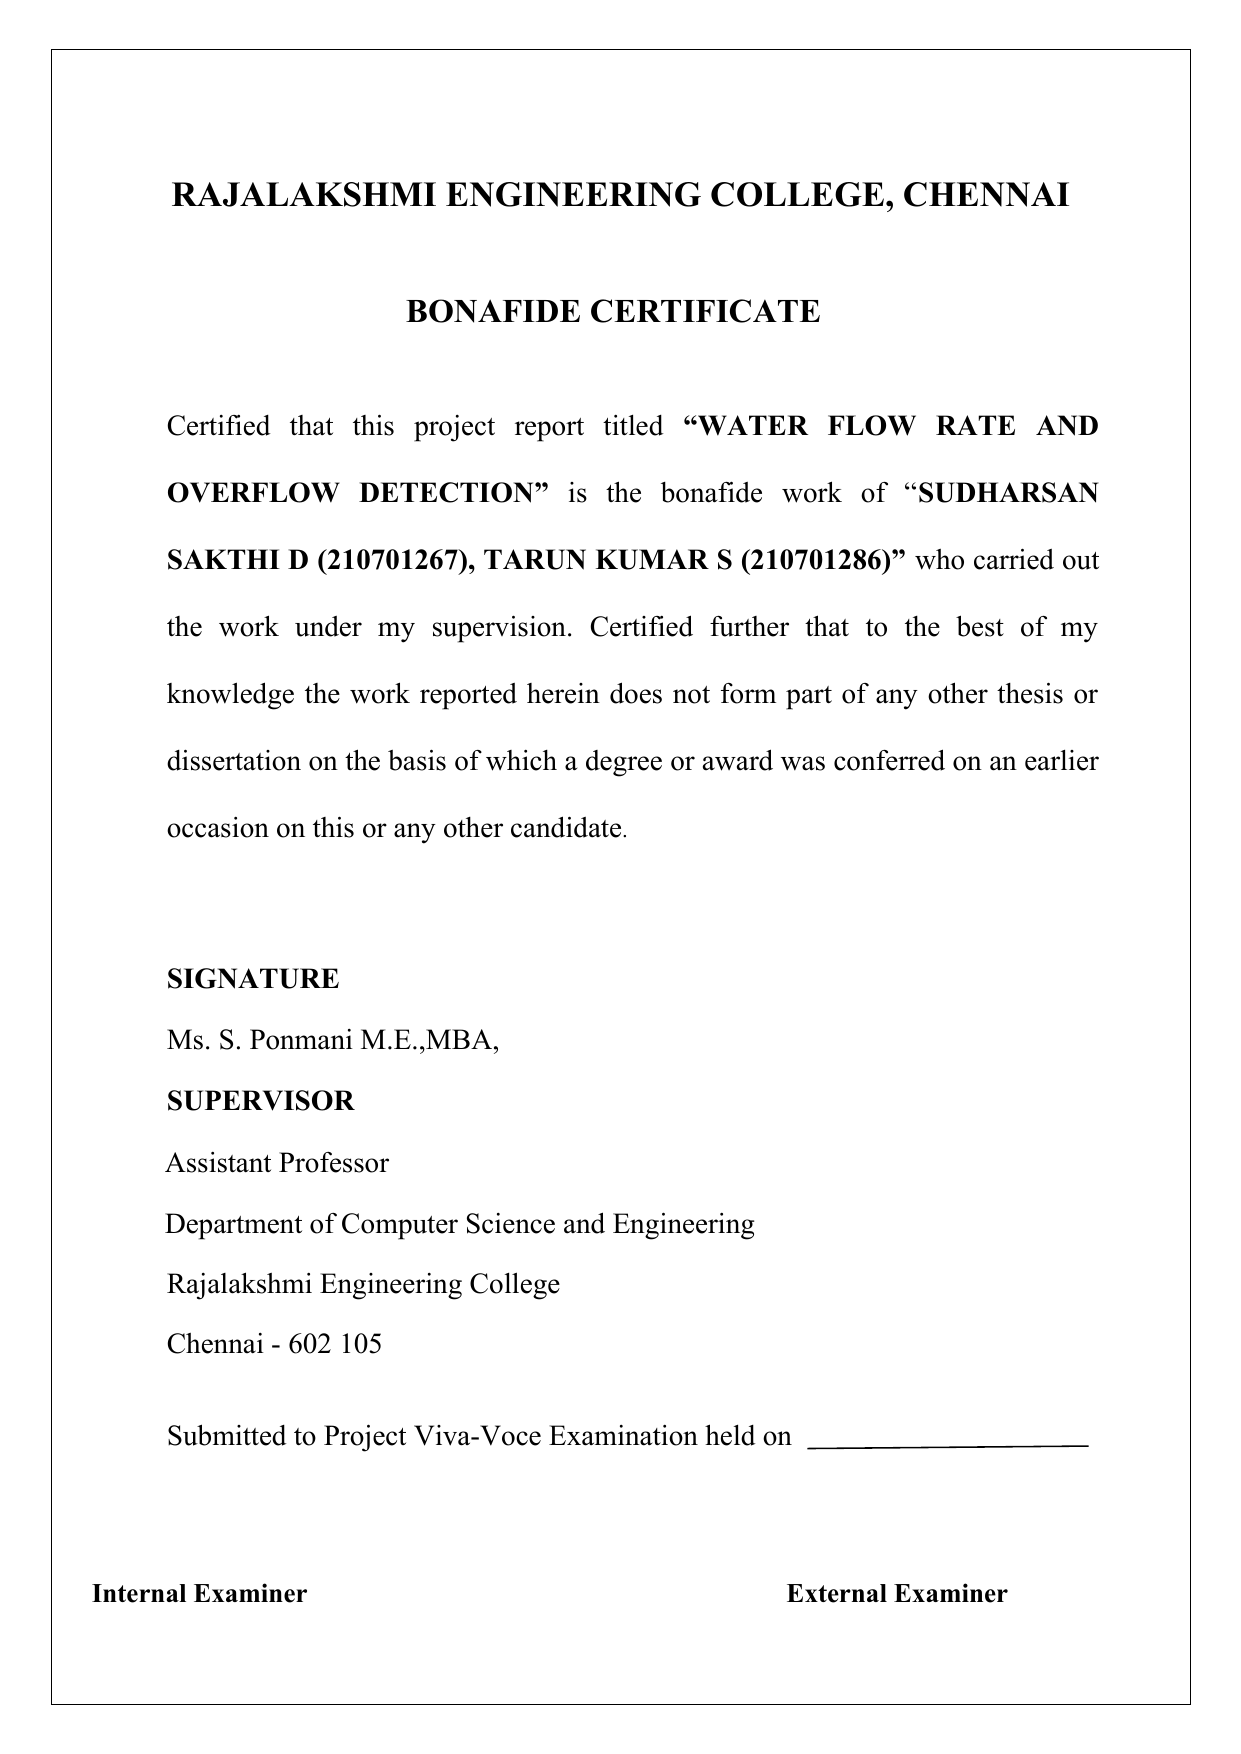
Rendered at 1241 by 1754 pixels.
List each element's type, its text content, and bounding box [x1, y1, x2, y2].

text Internal Examiner External Examiner [92, 1577, 1165, 1608]
text BONAFIDE CERTIFICATE [247, 291, 1075, 329]
text Chennai - 602 105 [167, 1326, 1100, 1359]
subtitle SIGNATURE [167, 961, 1184, 995]
text Submitted to Project Viva-Voce Examination held on [167, 1418, 1184, 1452]
title RAJALAKSHMI ENGINEERING COLLEGE, CHENNAI [92, 173, 1075, 214]
text Department of Computer Science and Engineering [92, 1206, 1095, 1239]
text Rajalakshmi Engineering College [167, 1267, 1100, 1300]
subtitle SUPERVISOR [167, 1083, 1184, 1117]
text Ms. S. Ponmani M.E.,MBA, [167, 1022, 1184, 1056]
text Assistant Professor [92, 1145, 1184, 1178]
text Certified that this project report titled “WATER FLOW RATE AND OVERFLOW DETECTION” is the bonafide work of “SUDHARSAN SAKTHI D (210701267), TARUN KUMAR S (210701286)” who carried out the work under my supervision. Certified further that to the best of my knowledge the work reported herein does not form part of any other thesis or dissertation on the basis of which a degree or award was conferred on an earlier occasion on this or any other candidate. [167, 408, 1099, 844]
